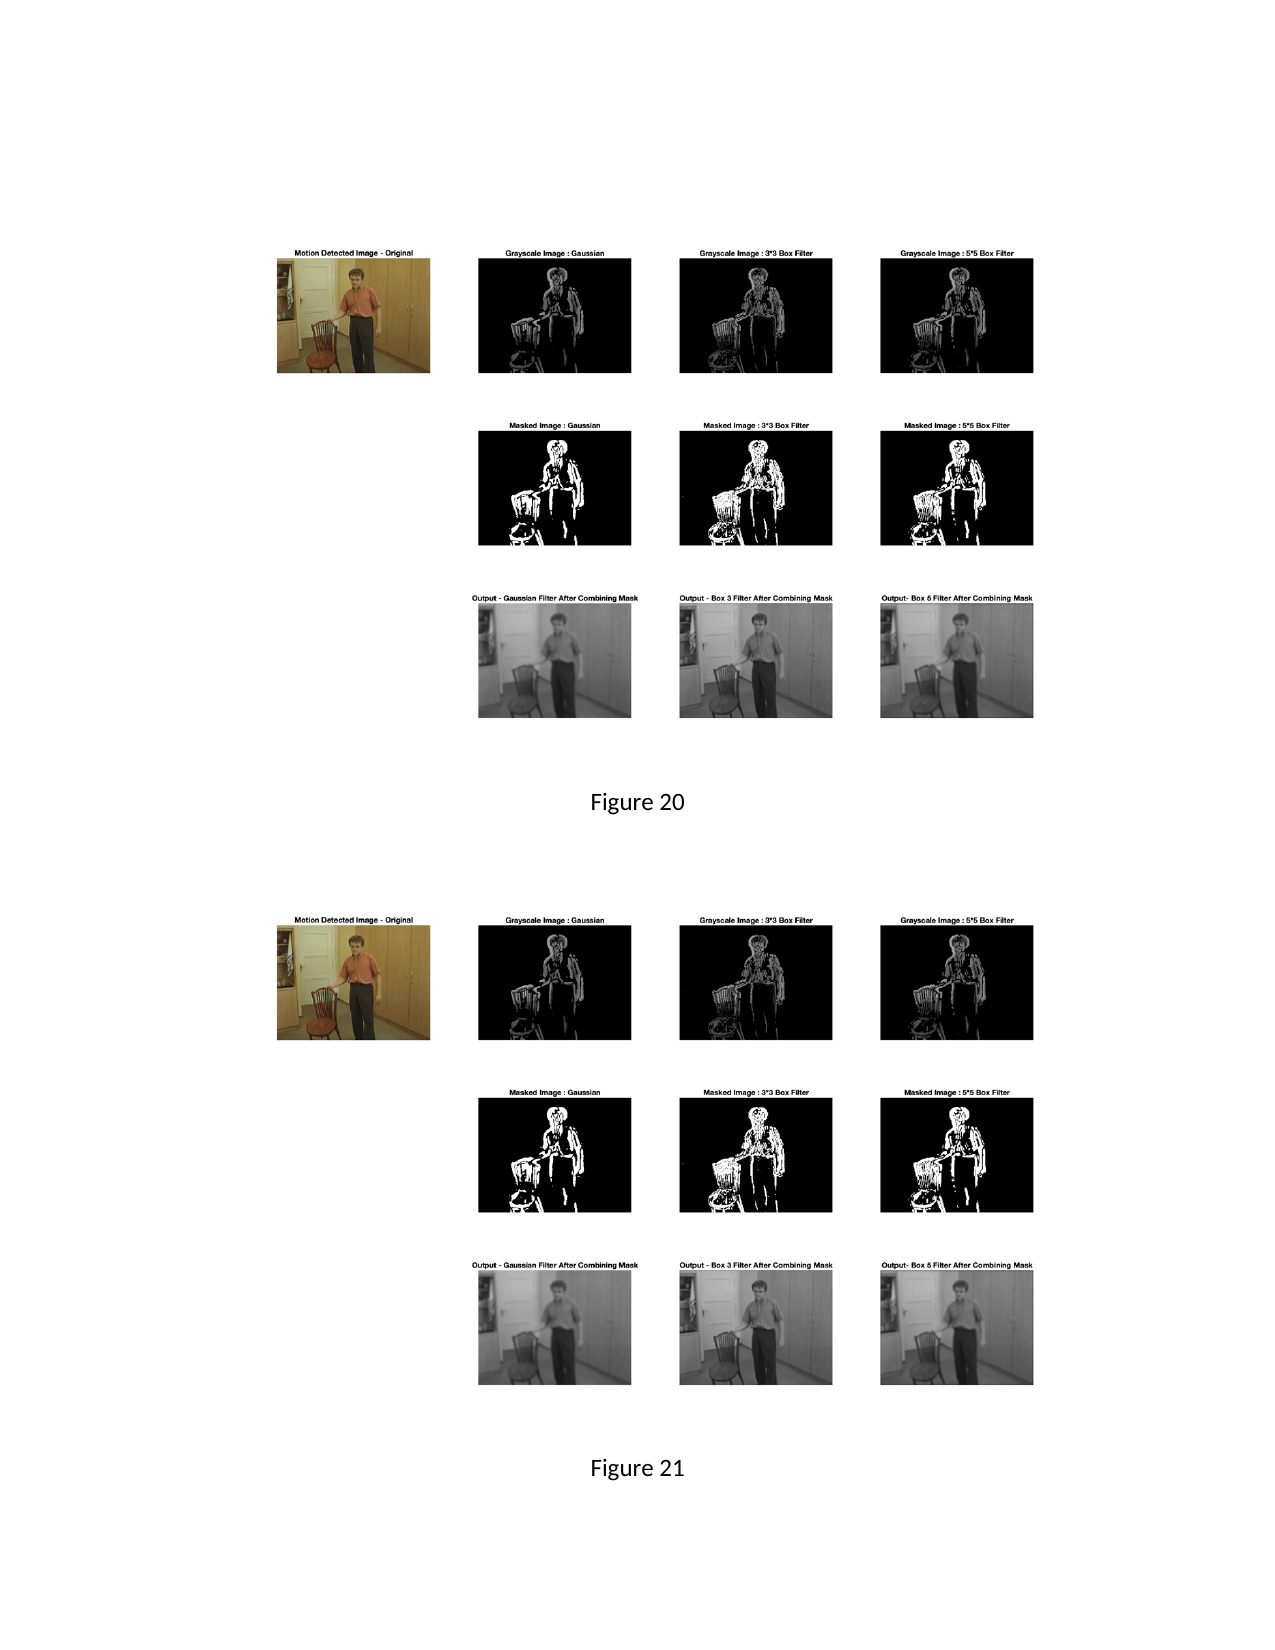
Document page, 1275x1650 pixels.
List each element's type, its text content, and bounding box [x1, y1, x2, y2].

picture [150, 211, 1125, 786]
picture [150, 877, 1125, 1453]
text Figure 21 [150, 1453, 1125, 1483]
text Figure 20 [150, 786, 1125, 816]
